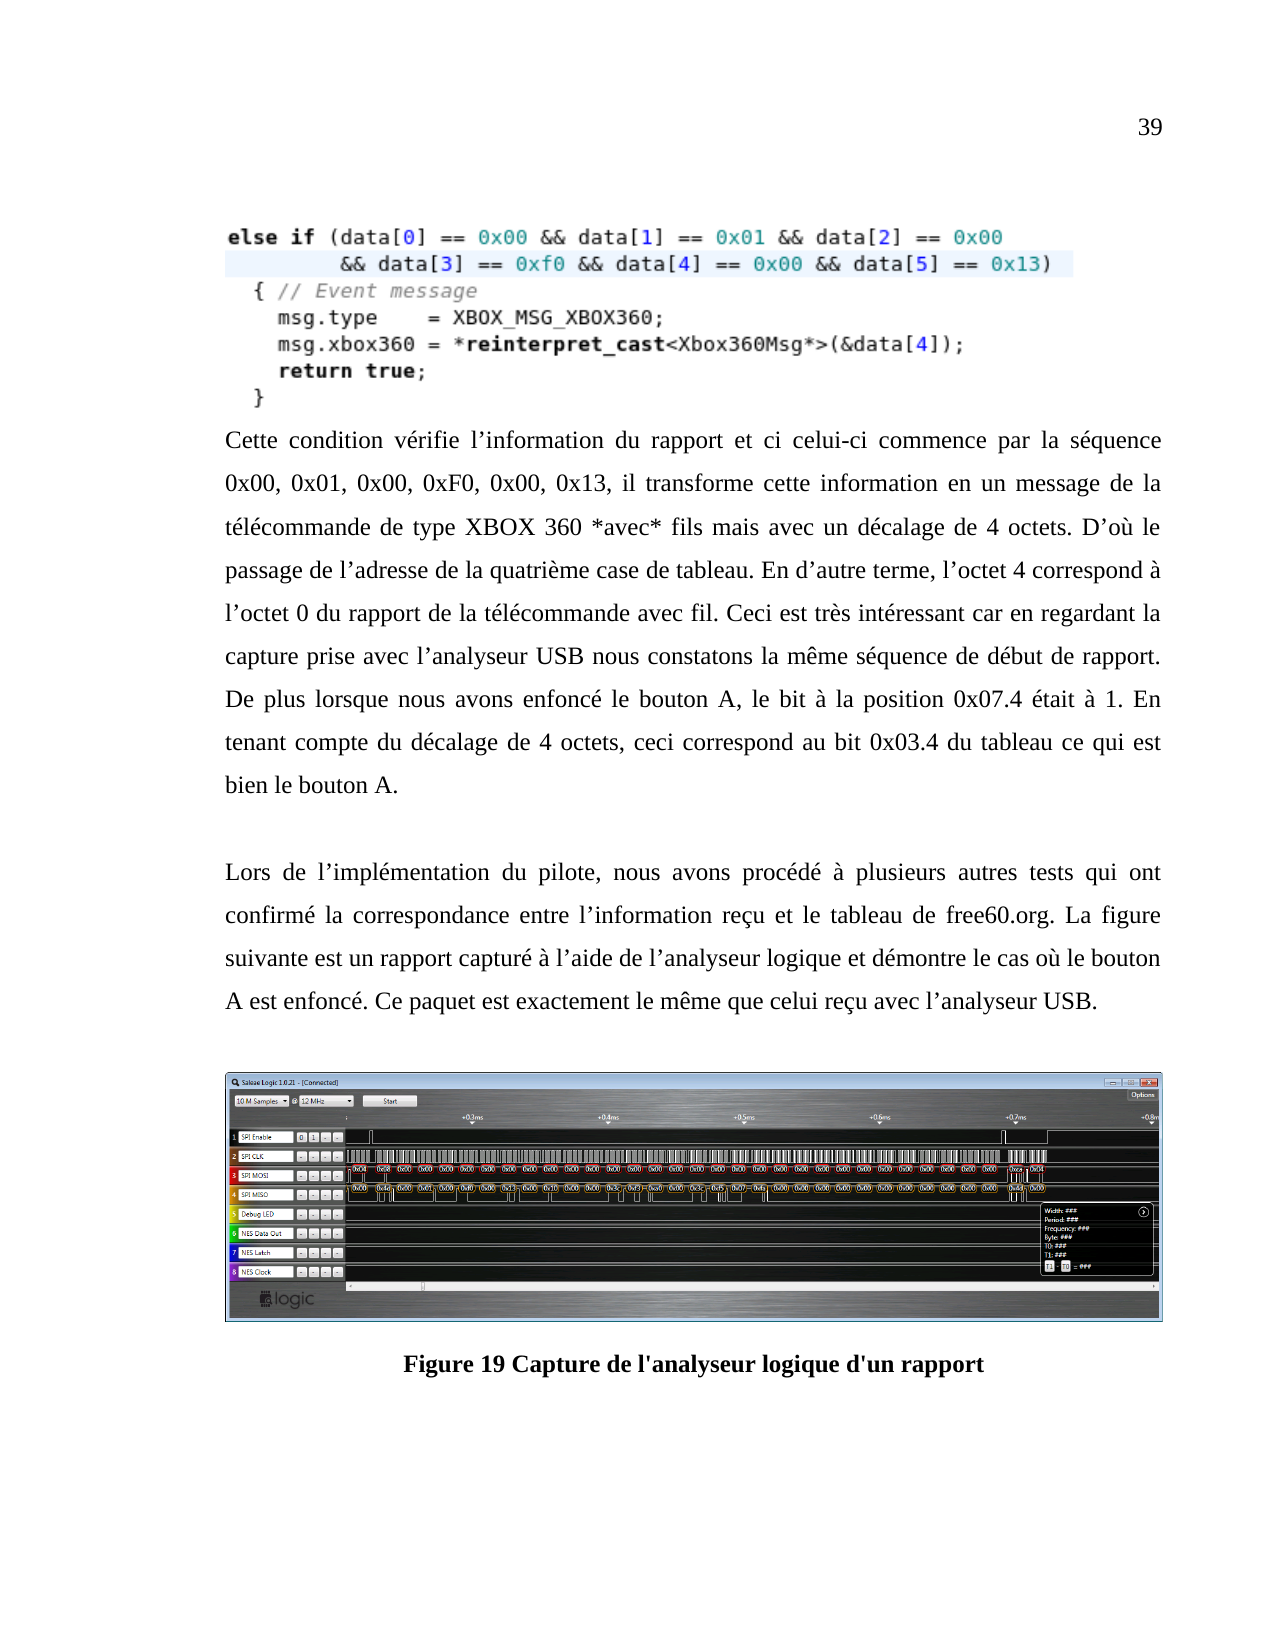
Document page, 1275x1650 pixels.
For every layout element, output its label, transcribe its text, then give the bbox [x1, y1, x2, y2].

picture [225, 225, 1074, 411]
picture [225, 1072, 1163, 1322]
text Lors de l’implémentation du pilote, nous avons procédé à plusieurs autres tests qui ont confirmé la correspondance entre l’information reçu et le tableau de free60.org. La figure suivante est un rapport capturé à l’aide de l’analyseur logique et démontre le cas où le bouton A est enfoncé. Ce paquet est exactement le même que celui reçu avec l’analyseur USB. [225, 857, 1162, 1015]
text Cette condition vérifie l’information du rapport et ci celui-ci commence par la séquence 0x00, 0x01, 0x00, 0xF0, 0x00, 0x13, il transforme cette information en un message de la télécommande de type XBOX 360 *avec* fils mais avec un décalage de 4 octets. D’où le passage de l’adresse de la quatrième case de tableau. En d’autre terme, l’octet 4 correspond à l’octet 0 du rapport de la télécommande avec fil. Ceci est très intéressant car en regardant la capture prise avec l’analyseur USB nous constatons la même séquence de début de rapport. De plus lorsque nous avons enfoncé le bouton A, le bit à la position 0x07.4 était à 1. En tenant compte du décalage de 4 octets, ceci correspond au bit 0x03.4 du tableau ce qui est bien le bouton A. [225, 425, 1162, 799]
